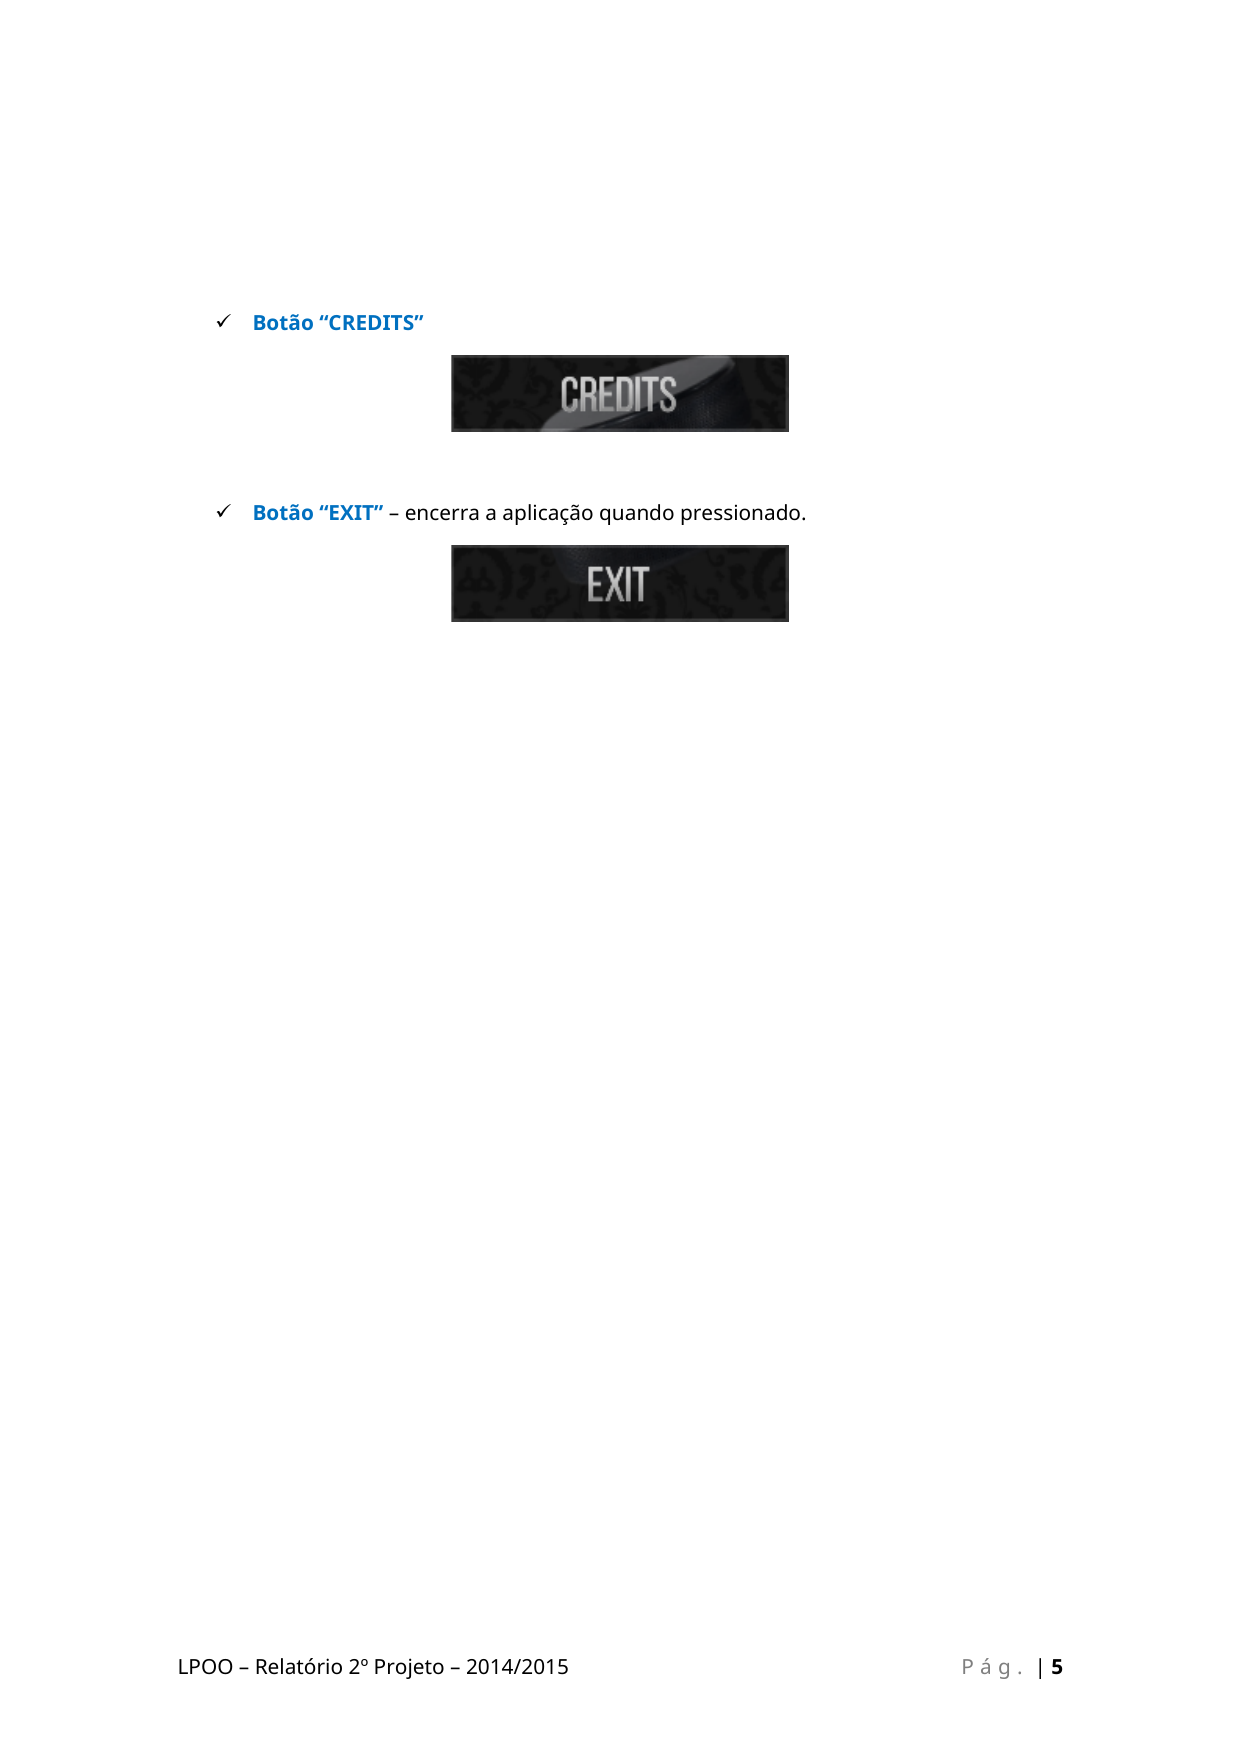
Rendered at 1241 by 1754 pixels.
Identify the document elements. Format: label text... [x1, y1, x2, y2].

list Botão “CREDITS” [215, 308, 1063, 336]
list Botão “EXIT” – encerra a aplicação quando pressionado. [215, 498, 1063, 526]
picture [451, 545, 789, 622]
picture [451, 355, 789, 432]
